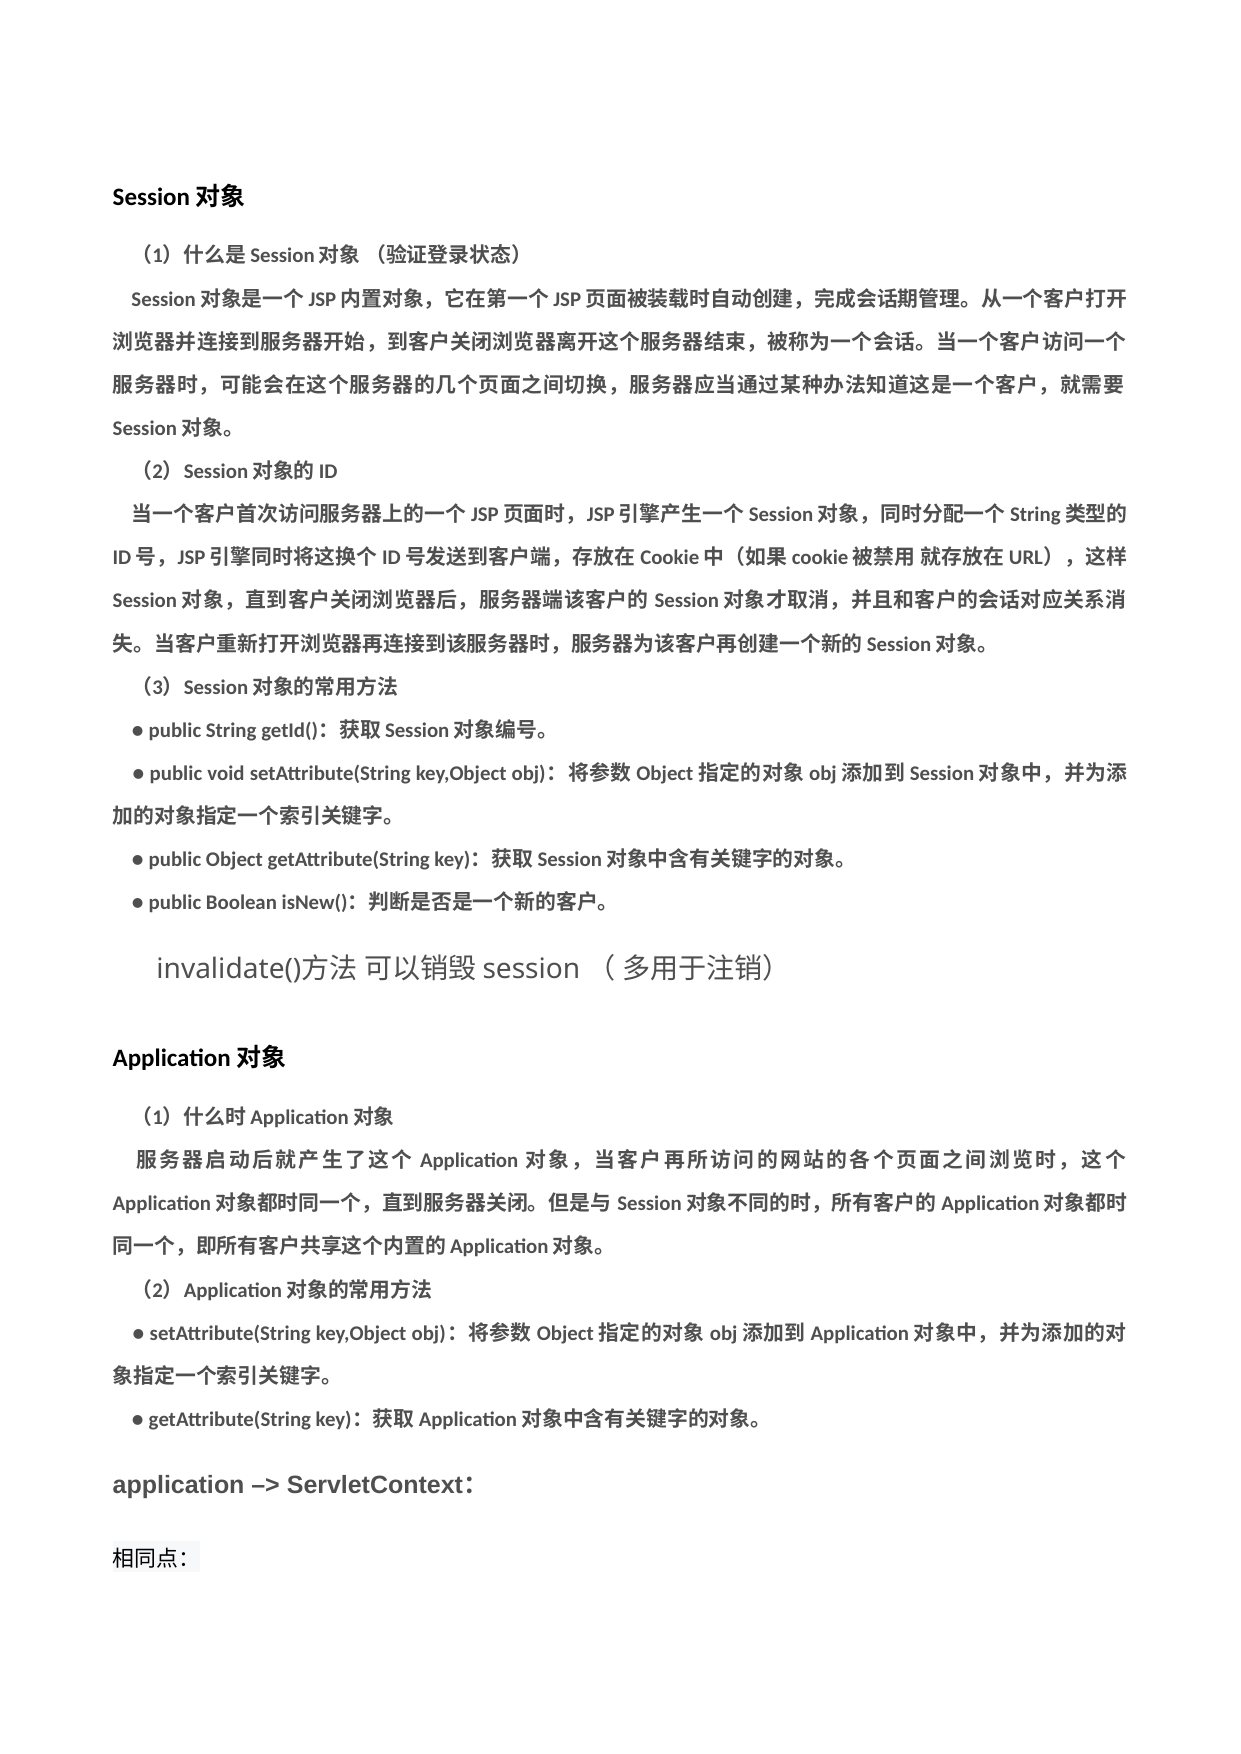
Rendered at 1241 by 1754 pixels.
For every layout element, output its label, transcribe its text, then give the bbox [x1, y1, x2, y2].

subtitle Application对象 （1）什么时Application对象 服务器启动后就产生了这个Application对象，当客户再所访问的网站的各个页面之间浏览时，这个Application对象都时同一个，直到服务器关闭。但是与Session对象不同的时，所有客户的Application对象都时同一个，即所有客户共享这个内置的Application对象。 （2）Application对象的常用方法 ● setAttribute(String key,Object obj)：将参数Object指定的对象obj添加到Application对象中，并为添加的对象指定一个索引关键字。 ● getAttribute(String key)：获取Application对象中含有关键字的对象。 [112, 1023, 1128, 1433]
subtitle Session对象 （1）什么是Session对象 （验证登录状态） Session对象是一个JSP内置对象，它在第一个JSP页面被装载时自动创建，完成会话期管理。从一个客户打开浏览器并连接到服务器开始，到客户关闭浏览器离开这个服务器结束，被称为一个会话。当一个客户访问一个服务器时，可能会在这个服务器的几个页面之间切换，服务器应当通过某种办法知道这是一个客户，就需要Session对象。 （2）Session对象的ID 当一个客户首次访问服务器上的一个JSP页面时，JSP引擎产生一个Session对象，同时分配一个String类型的ID号，JSP引擎同时将这换个ID号发送到客户端，存放在Cookie中（如果cookie被禁用 就存放在URL），这样Session对象，直到客户关闭浏览器后，服务器端该客户的Session对象才取消，并且和客户的会话对应关系消失。当客户重新打开浏览器再连接到该服务器时，服务器为该客户再创建一个新的Session对象。 （3）Session对象的常用方法 ● public String getId()：获取Session对象编号。 ● public void setAttribute(String key,Object obj)：将参数Object指定的对象obj添加到Session对象中，并为添加的对象指定一个索引关键字。 ● public Object getAttribute(String key)：获取Session对象中含有关键字的对象。 ● public Boolean isNew()：判断是否是一个新的客户。 [112, 162, 1128, 917]
text 相同点： [112, 1540, 1128, 1573]
text invalidate()方法 可以销毁session （ 多用于注销） [156, 933, 1128, 998]
text application –> ServletContext： [112, 1450, 1128, 1515]
